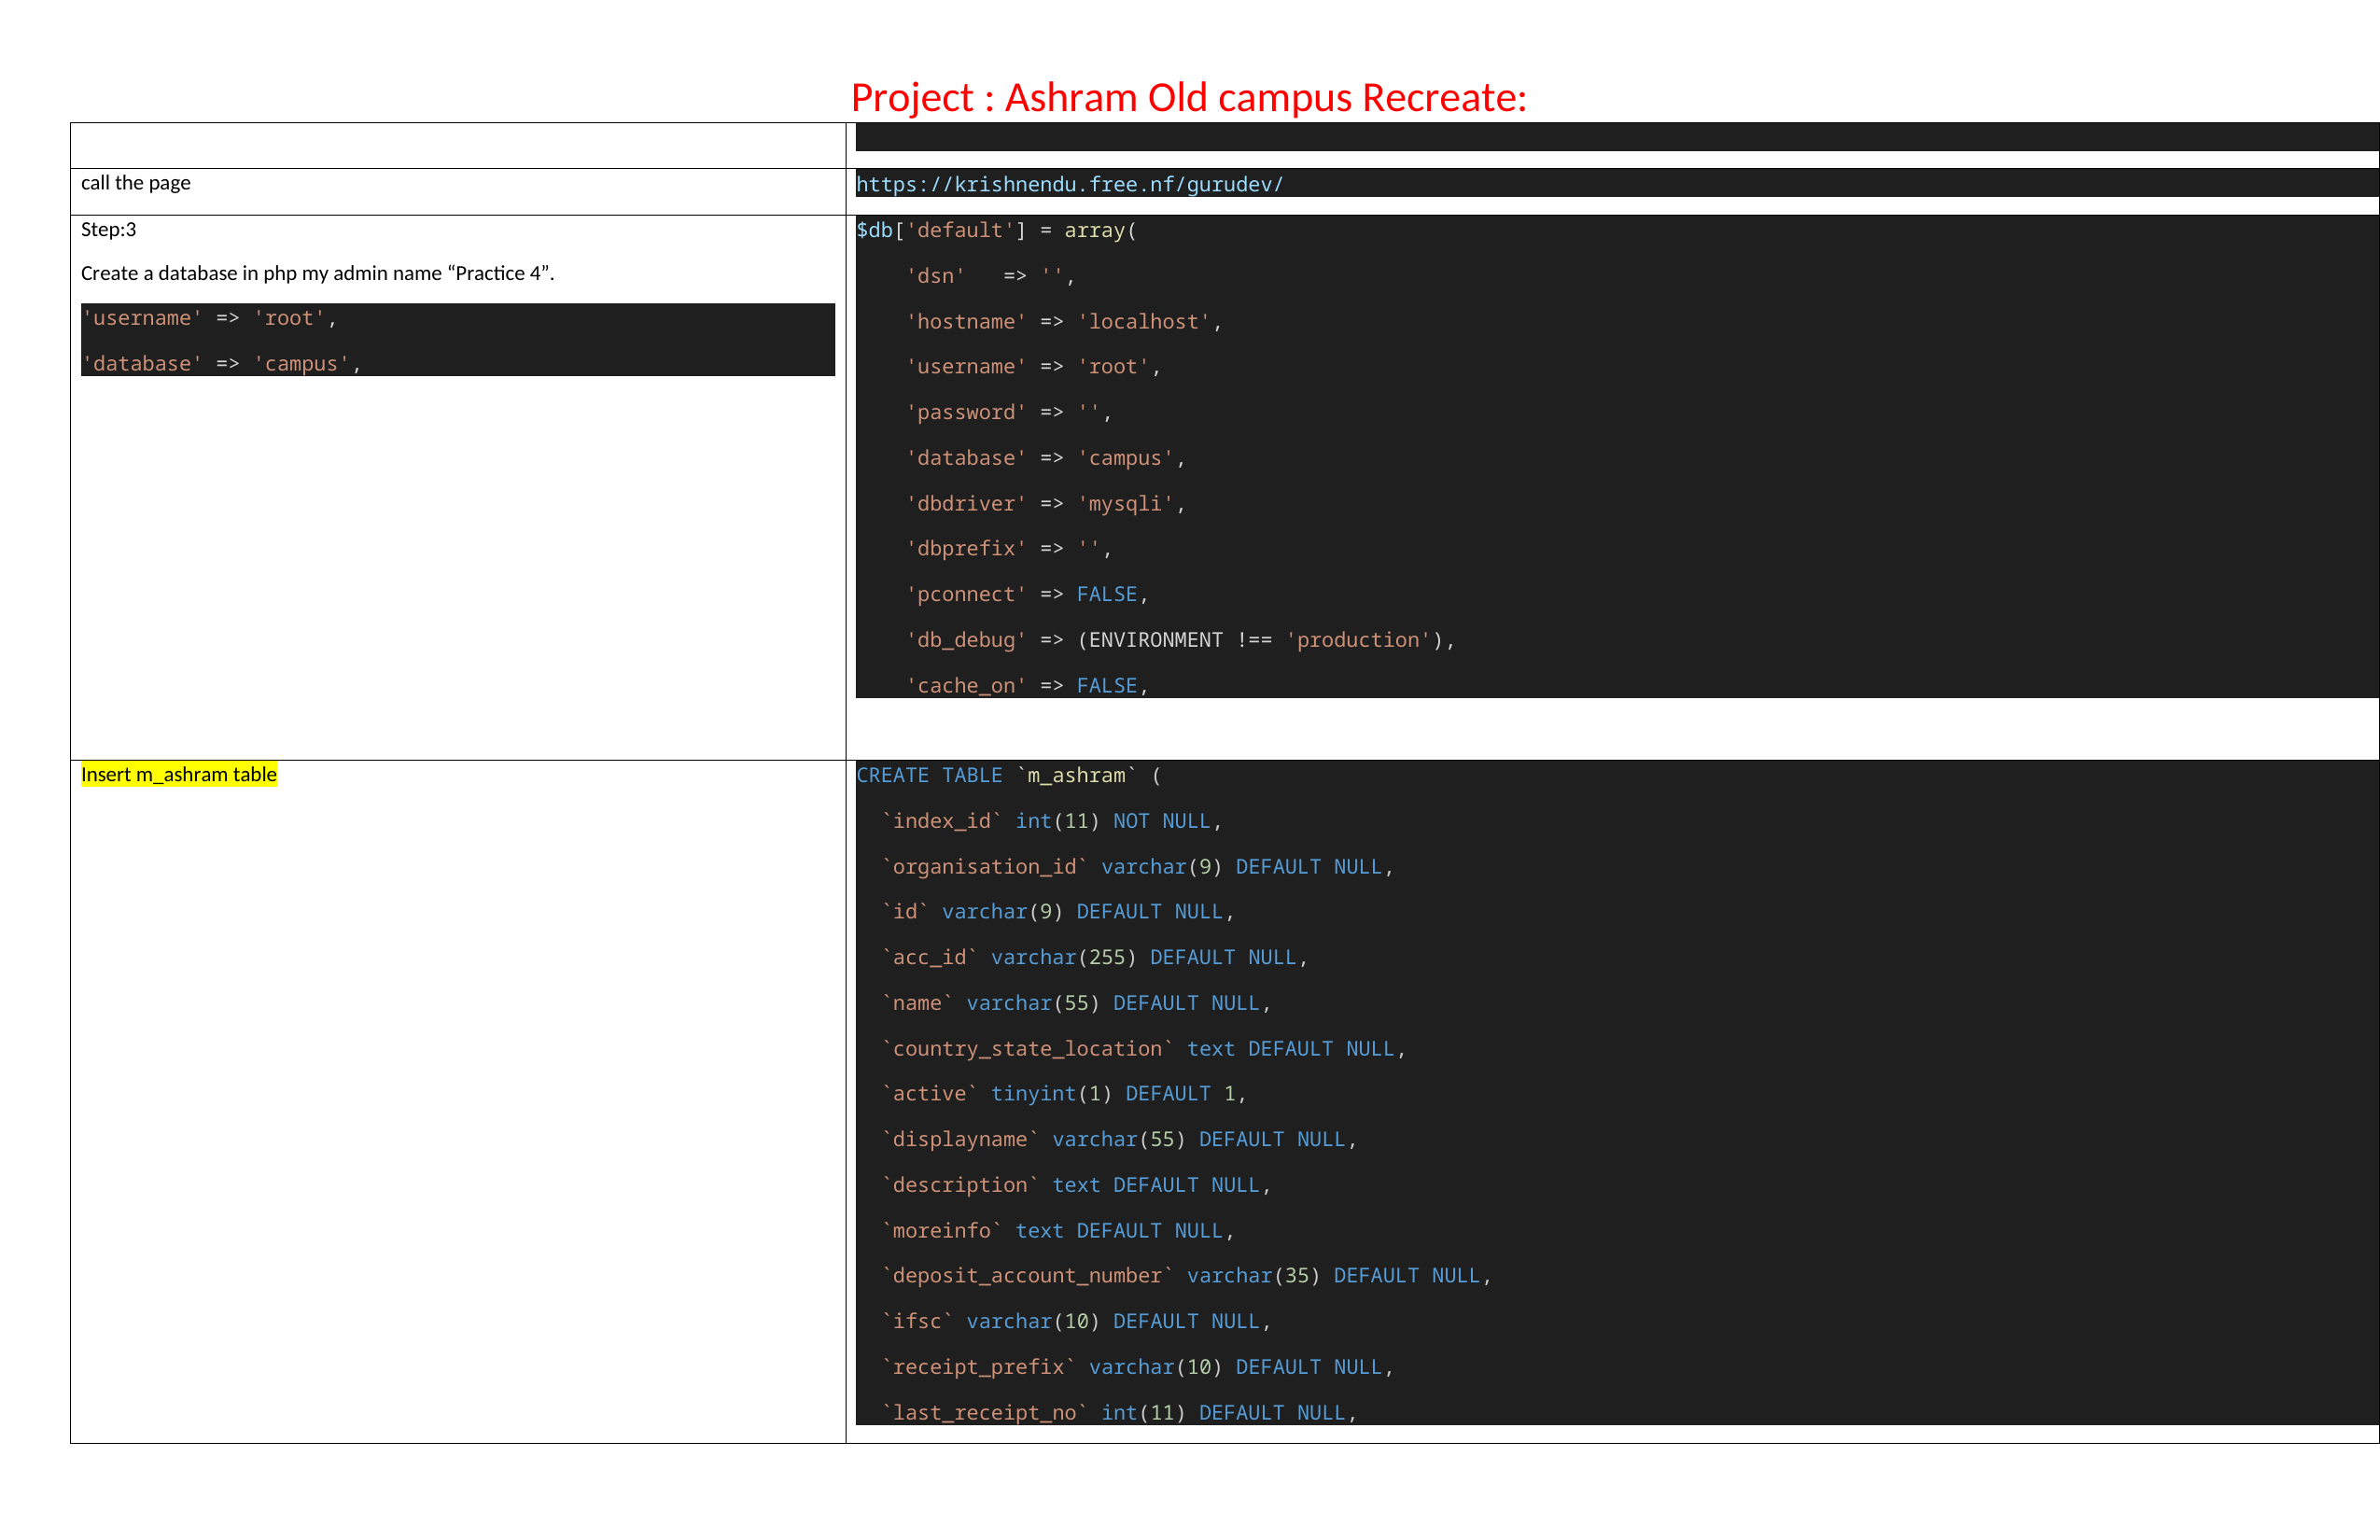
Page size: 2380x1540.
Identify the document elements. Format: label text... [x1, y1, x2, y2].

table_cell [71, 123, 846, 168]
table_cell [71, 761, 846, 1443]
table_cell https://krishnendu.free.nf/gurudev/ [847, 169, 2379, 215]
table_cell Step:3 Create a database in php my admin name “Practice 4”. 'username' => 'root', 'database' => 'campus', [71, 216, 846, 760]
table_cell $db['default'] = array( 'dsn' => '', 'hostname' => 'localhost', 'username' => 'root', 'password' => '', 'database' => 'campus', 'dbdriver' => 'mysqli', 'dbprefix' => '', 'pconnect' => FALSE, 'db_debug' => (ENVIRONMENT !== 'production'), 'cache_on' => FALSE, [847, 216, 2379, 760]
table_cell call the page [71, 169, 846, 215]
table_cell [847, 123, 2379, 168]
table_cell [847, 761, 2379, 1443]
